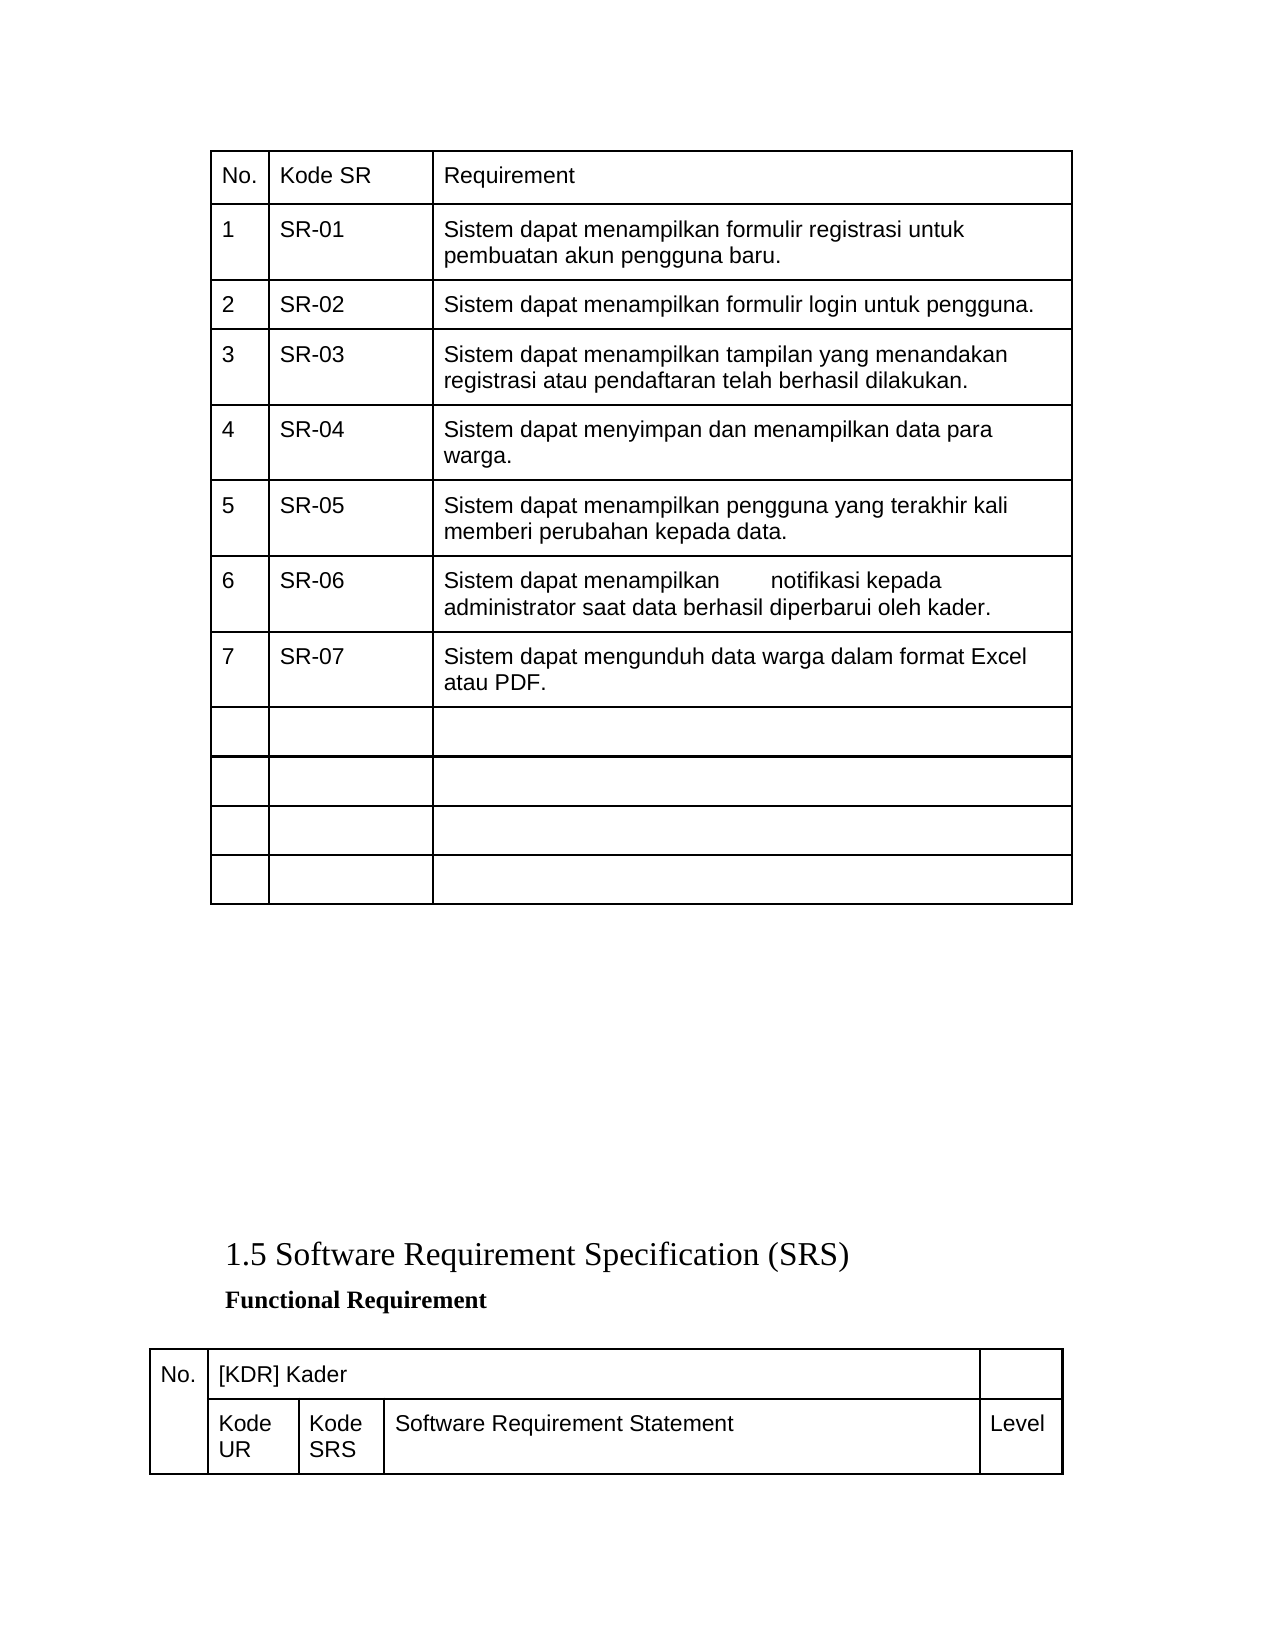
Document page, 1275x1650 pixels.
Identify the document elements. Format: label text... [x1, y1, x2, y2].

table_cell Sistem dapat mengunduh data warga dalam format Excel atau PDF. [434, 633, 1071, 706]
table_cell [270, 856, 432, 903]
table_cell SR-04 [270, 406, 432, 479]
table_cell SR-02 [270, 281, 432, 328]
table_cell [434, 708, 1071, 755]
table_cell [212, 807, 268, 854]
text Functional Requirement [225, 1285, 1125, 1314]
table_cell Sistem dapat menampilkan notifikasi kepada administrator saat data berhasil diperbarui oleh kader. [434, 557, 1071, 631]
table_cell Sistem dapat menampilkan tampilan yang menandakan registrasi atau pendaftaran telah berhasil dilakukan. [434, 330, 1071, 404]
table_cell Kode UR [209, 1400, 298, 1473]
table_cell SR-01 [270, 205, 432, 279]
table_cell Level [981, 1400, 1061, 1473]
table_cell SR-06 [270, 557, 432, 631]
table_cell 5 [212, 481, 268, 555]
table_cell [270, 758, 432, 805]
table_cell 2 [212, 281, 268, 328]
table_header [981, 1350, 1061, 1398]
table_cell Software Requirement Statement [385, 1400, 979, 1473]
table_cell [434, 807, 1071, 854]
table_header [KDR] Kader [209, 1350, 979, 1398]
table_cell Sistem dapat menyimpan dan menampilkan data para warga. [434, 406, 1071, 479]
table_cell Sistem dapat menampilkan pengguna yang terakhir kali memberi perubahan kepada data. [434, 481, 1071, 555]
table_cell [270, 807, 432, 854]
table_cell 3 [212, 330, 268, 404]
table_cell 7 [212, 633, 268, 706]
table_cell Sistem dapat menampilkan formulir registrasi untuk pembuatan akun pengguna baru. [434, 205, 1071, 279]
table_cell 6 [212, 557, 268, 631]
table_cell 1 [212, 205, 268, 279]
table_cell [434, 856, 1071, 903]
table_cell 4 [212, 406, 268, 479]
table_cell SR-07 [270, 633, 432, 706]
table_cell [270, 708, 432, 755]
table_header No. [151, 1350, 207, 1473]
table_cell Kode SRS [300, 1400, 383, 1473]
table_cell Sistem dapat menampilkan formulir login untuk pengguna. [434, 281, 1071, 328]
subtitle 1.5 Software Requirement Specification (SRS) [225, 1234, 1125, 1273]
table_cell [212, 856, 268, 903]
table_cell [212, 708, 268, 755]
table_header No. [212, 152, 268, 203]
table_cell [212, 758, 268, 805]
table_cell [434, 758, 1071, 805]
table_cell SR-05 [270, 481, 432, 555]
table_header Requirement [434, 152, 1071, 203]
table_cell SR-03 [270, 330, 432, 404]
table_header Kode SR [270, 152, 432, 203]
